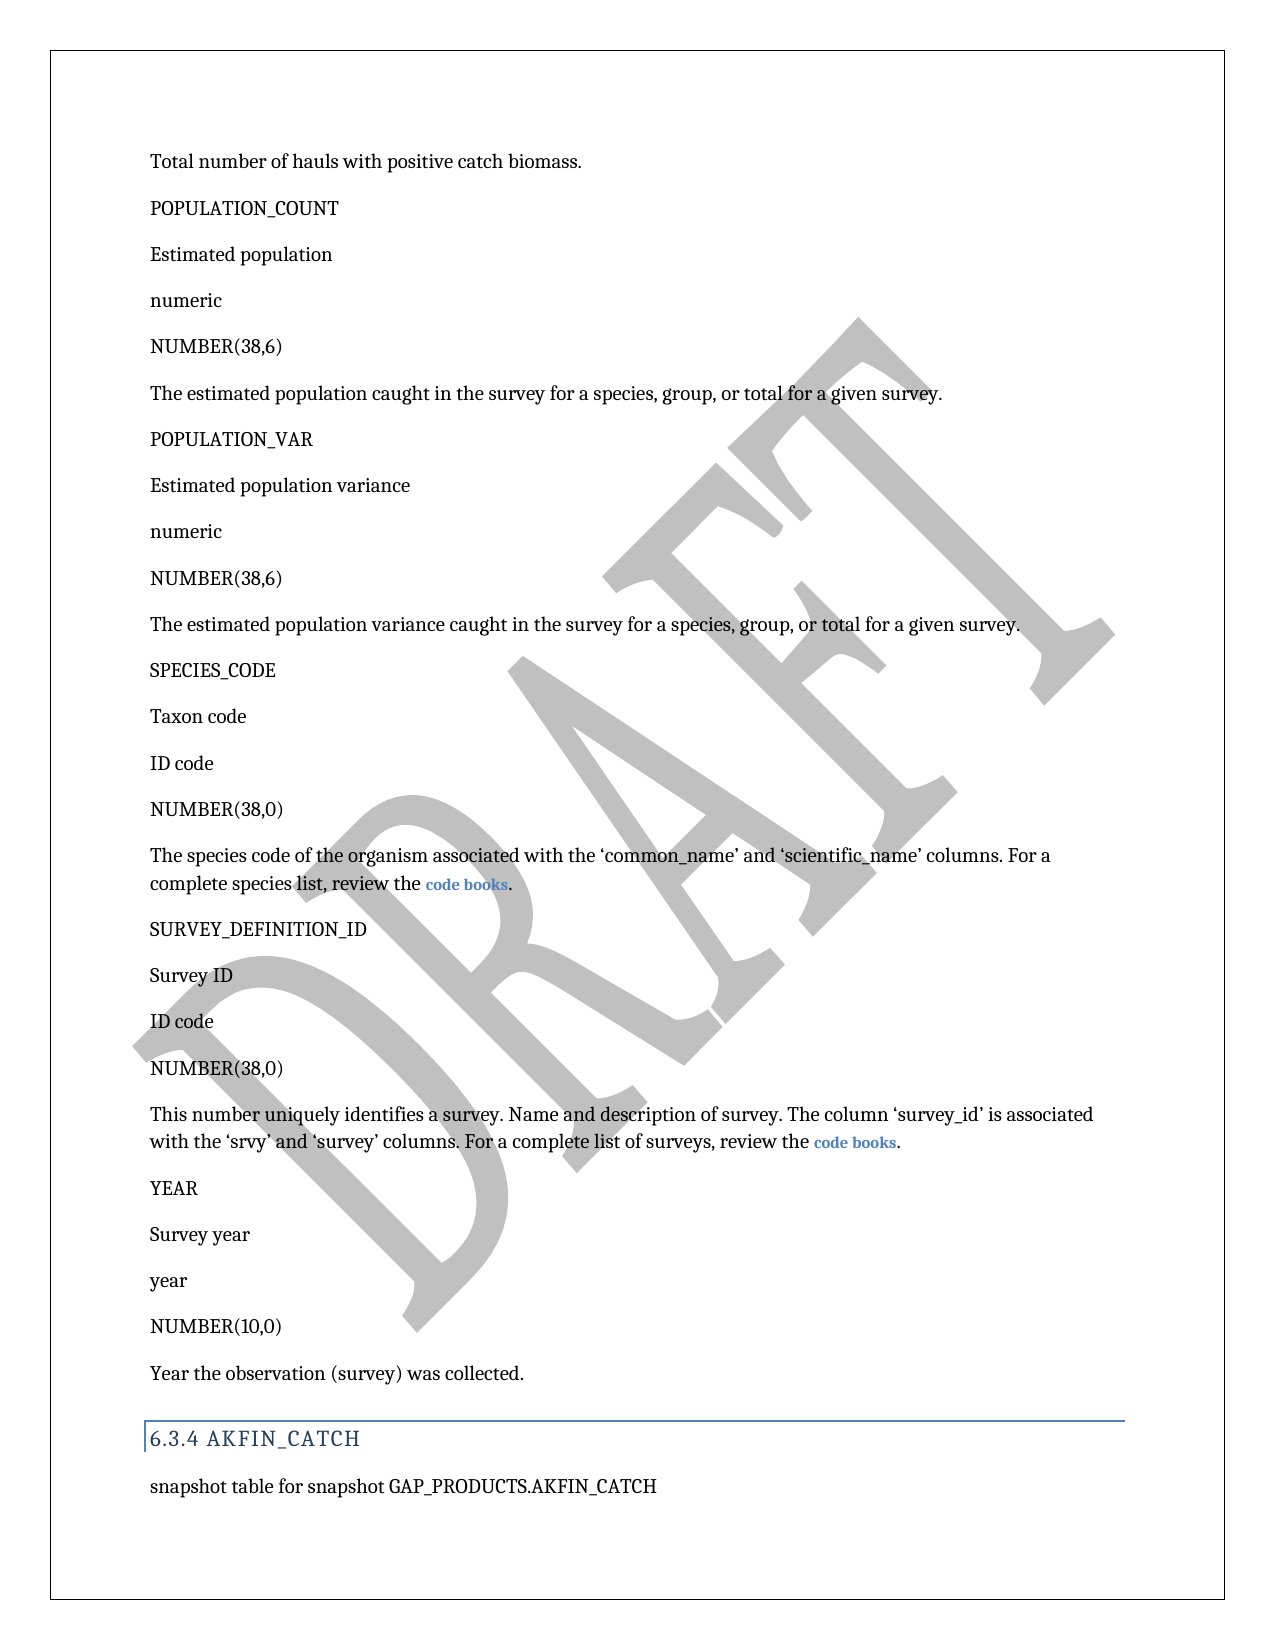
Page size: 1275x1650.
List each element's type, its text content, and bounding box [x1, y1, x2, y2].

text NUMBER(38,0) [150, 1056, 1125, 1080]
text ID code [150, 751, 1125, 775]
text The species code of the organism associated with the ‘common_name’ and ‘scientific_name’ columns. For a complete species list, review the code books. [150, 844, 1125, 895]
text The estimated population caught in the survey for a species, group, or total for a given survey. [150, 381, 1125, 405]
text Survey year [150, 1222, 1125, 1246]
text NUMBER(38,0) [150, 797, 1125, 821]
text Survey ID [150, 964, 1125, 988]
text NUMBER(38,6) [150, 566, 1125, 590]
text Total number of hauls with positive catch biomass. [150, 150, 1125, 174]
text snapshot table for snapshot GAP_PRODUCTS.AKFIN_CATCH [150, 1475, 1125, 1499]
text POPULATION_COUNT [150, 196, 1125, 220]
text The estimated population variance caught in the survey for a species, group, or total for a given survey. [150, 612, 1125, 636]
text Estimated population [150, 242, 1125, 266]
text Taxon code [150, 705, 1125, 729]
text NUMBER(10,0) [150, 1315, 1125, 1339]
subtitle 6.3.4 AKFIN_CATCH [146, 1422, 1125, 1452]
text SPECIES_CODE [150, 659, 1125, 683]
text NUMBER(38,6) [150, 335, 1125, 359]
text numeric [150, 520, 1125, 544]
text POPULATION_VAR [150, 427, 1125, 451]
text numeric [150, 289, 1125, 313]
text ID code [150, 1010, 1125, 1034]
text SURVEY_DEFINITION_ID [150, 917, 1125, 941]
text This number uniquely identifies a survey. Name and description of survey. The column ‘survey_id’ is associated with the ‘srvy’ and ‘survey’ columns. For a complete list of surveys, review the code books. [150, 1102, 1125, 1154]
text Year the observation (survey) was collected. [150, 1361, 1125, 1385]
text Estimated population variance [150, 474, 1125, 498]
text year [150, 1269, 1125, 1293]
text YEAR [150, 1176, 1125, 1200]
